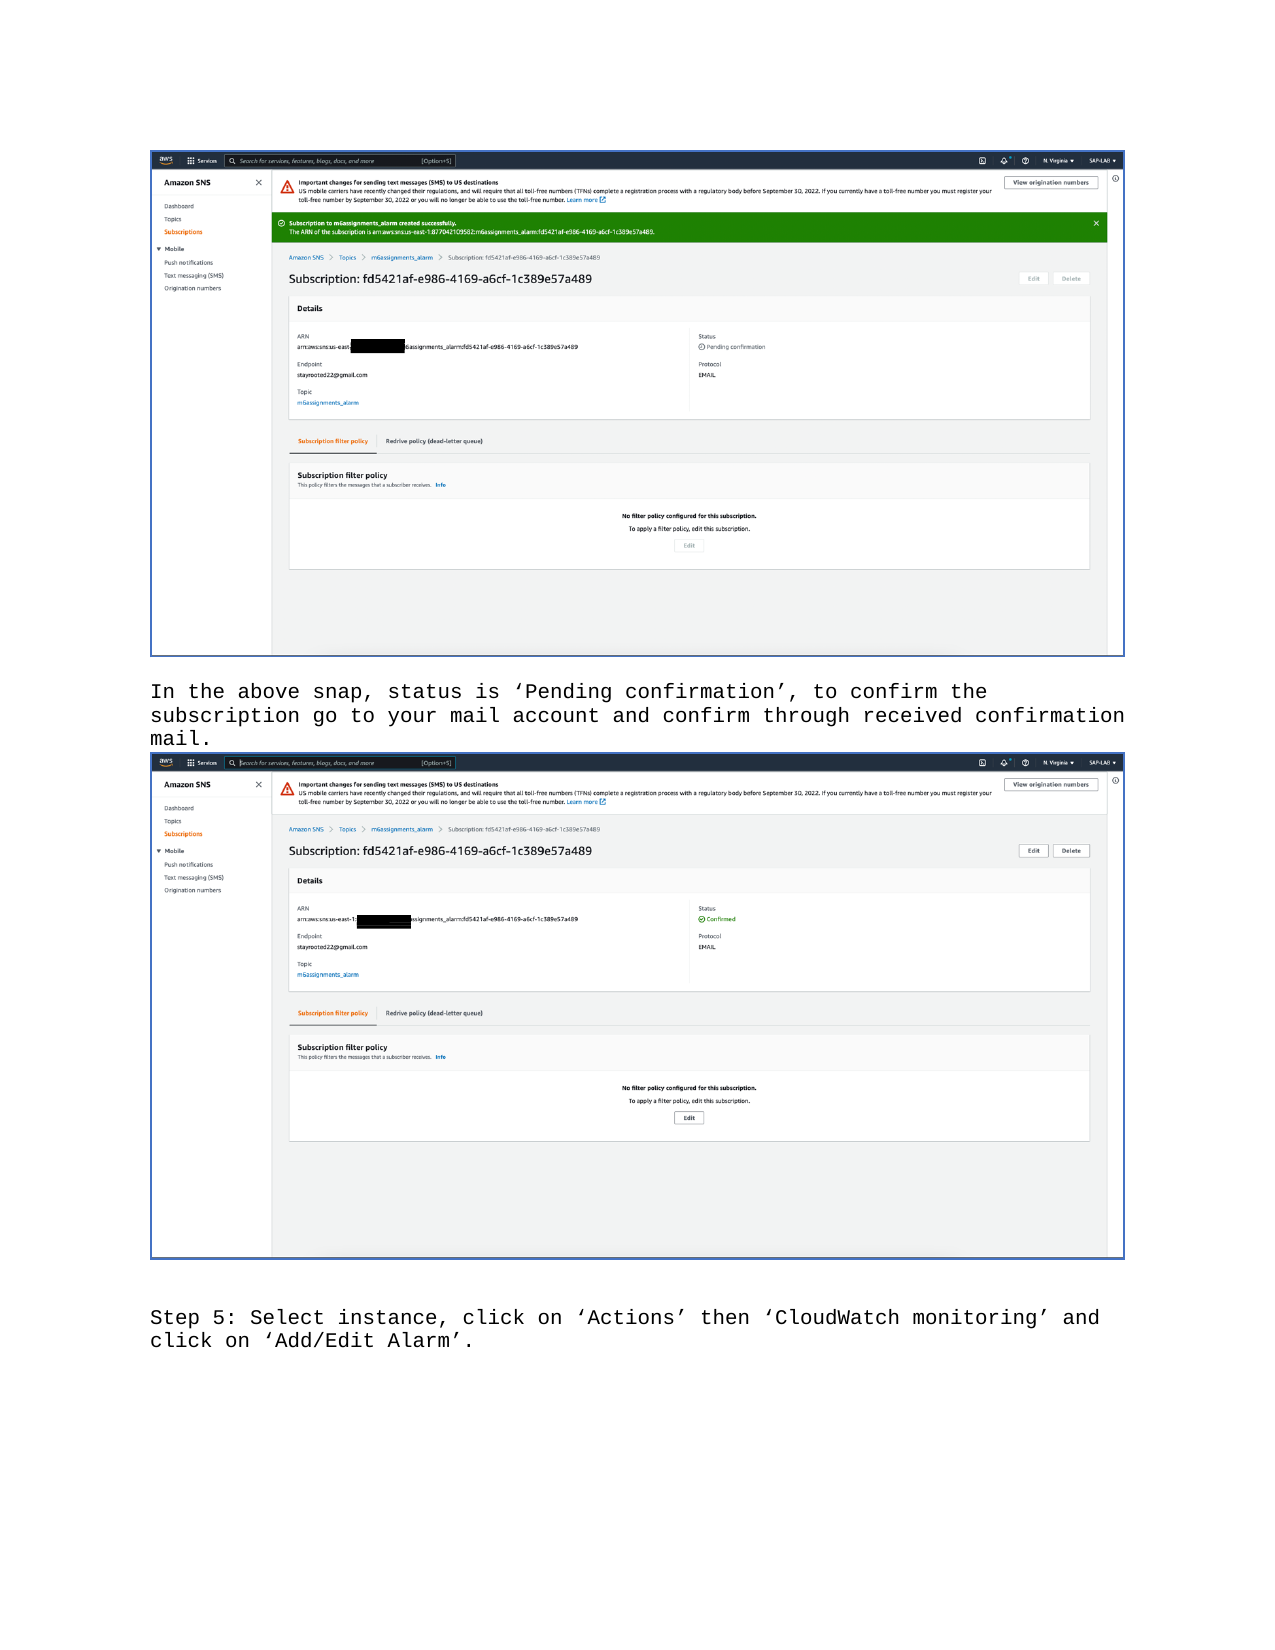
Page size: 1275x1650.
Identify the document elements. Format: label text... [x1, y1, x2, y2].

picture [152, 152, 1123, 656]
picture [152, 754, 1123, 1258]
text In the above snap, status is ‘Pending confirmation’, to confirm the subscription go to your mail account and confirm through received confirmation mail. [150, 681, 1125, 752]
text Step 5: Select instance, click on ‘Actions’ then ‘CloudWatch monitoring’ and click on ‘Add/Edit Alarm’. [150, 1307, 1125, 1354]
